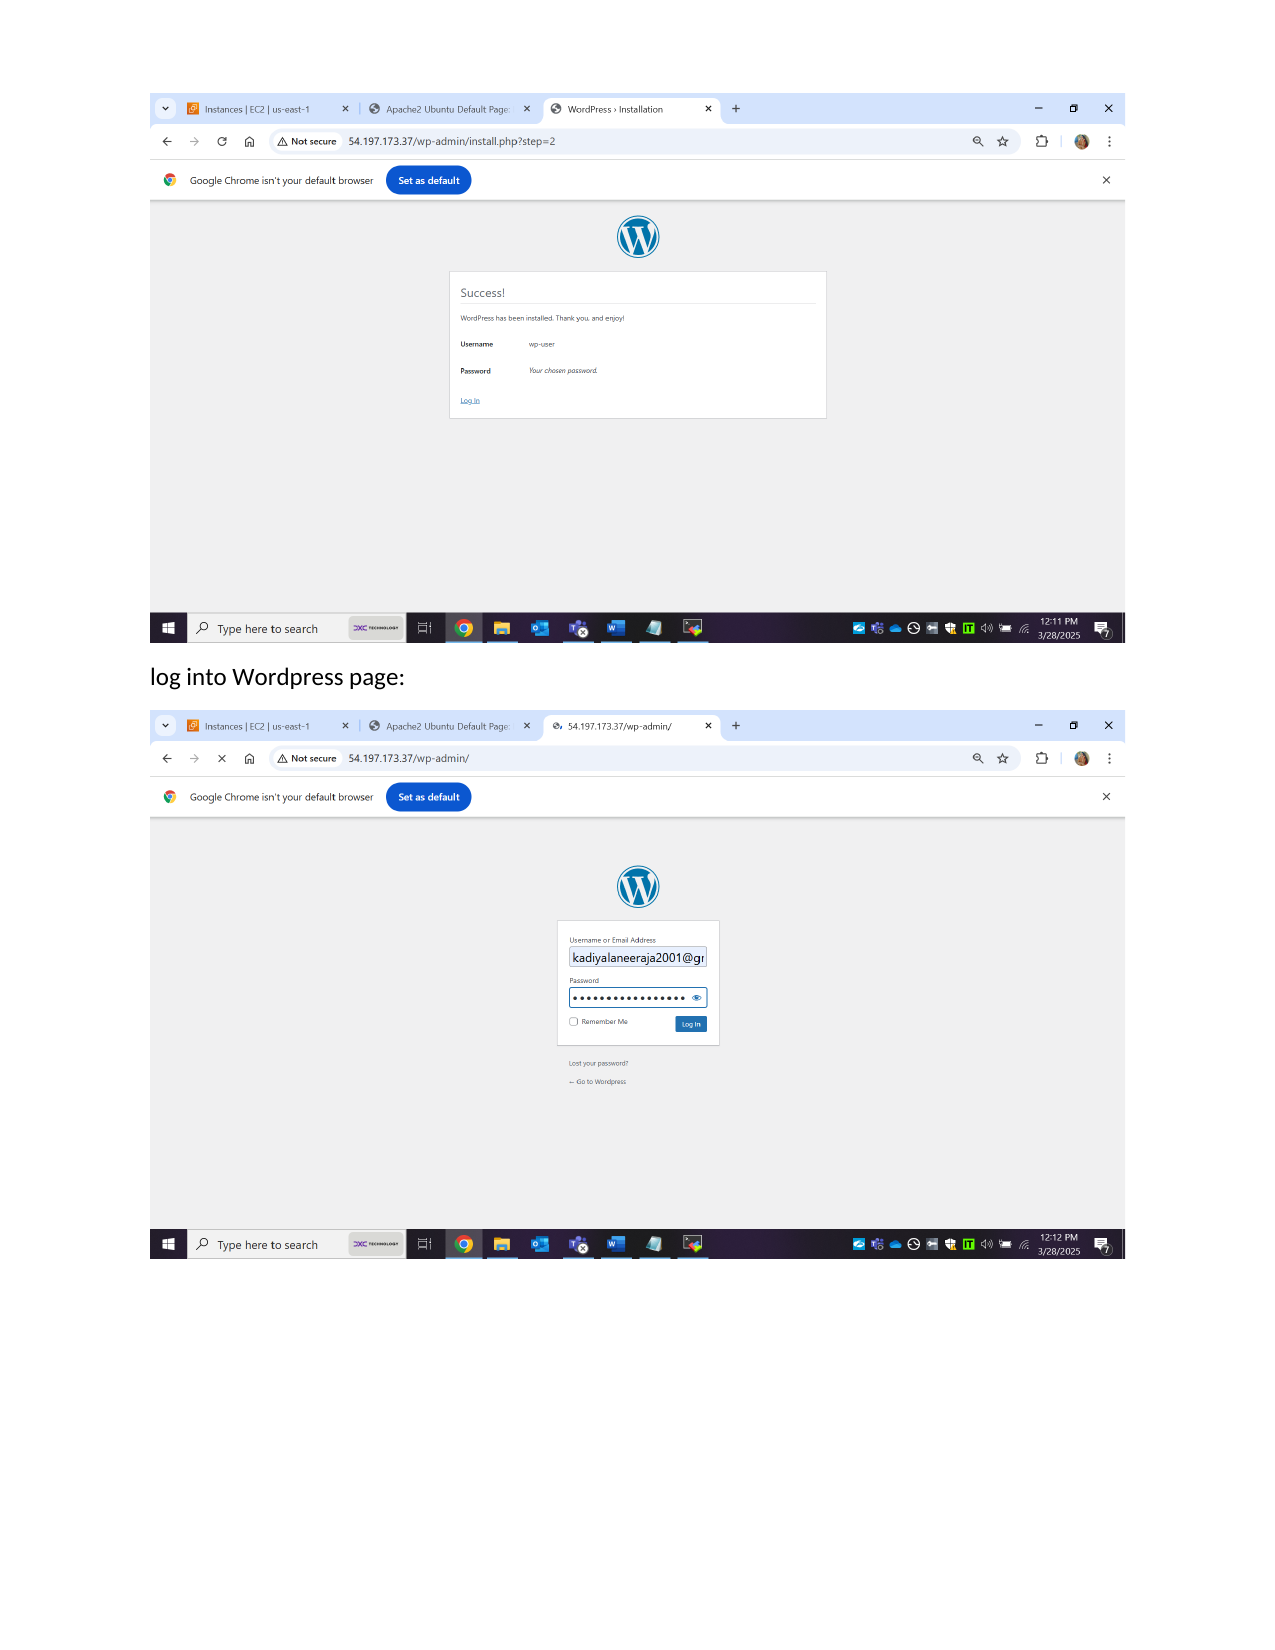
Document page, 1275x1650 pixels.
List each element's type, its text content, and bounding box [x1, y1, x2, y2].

text log into Wordpress page: [150, 661, 1125, 692]
picture [150, 93, 1125, 643]
picture [150, 710, 1125, 1259]
